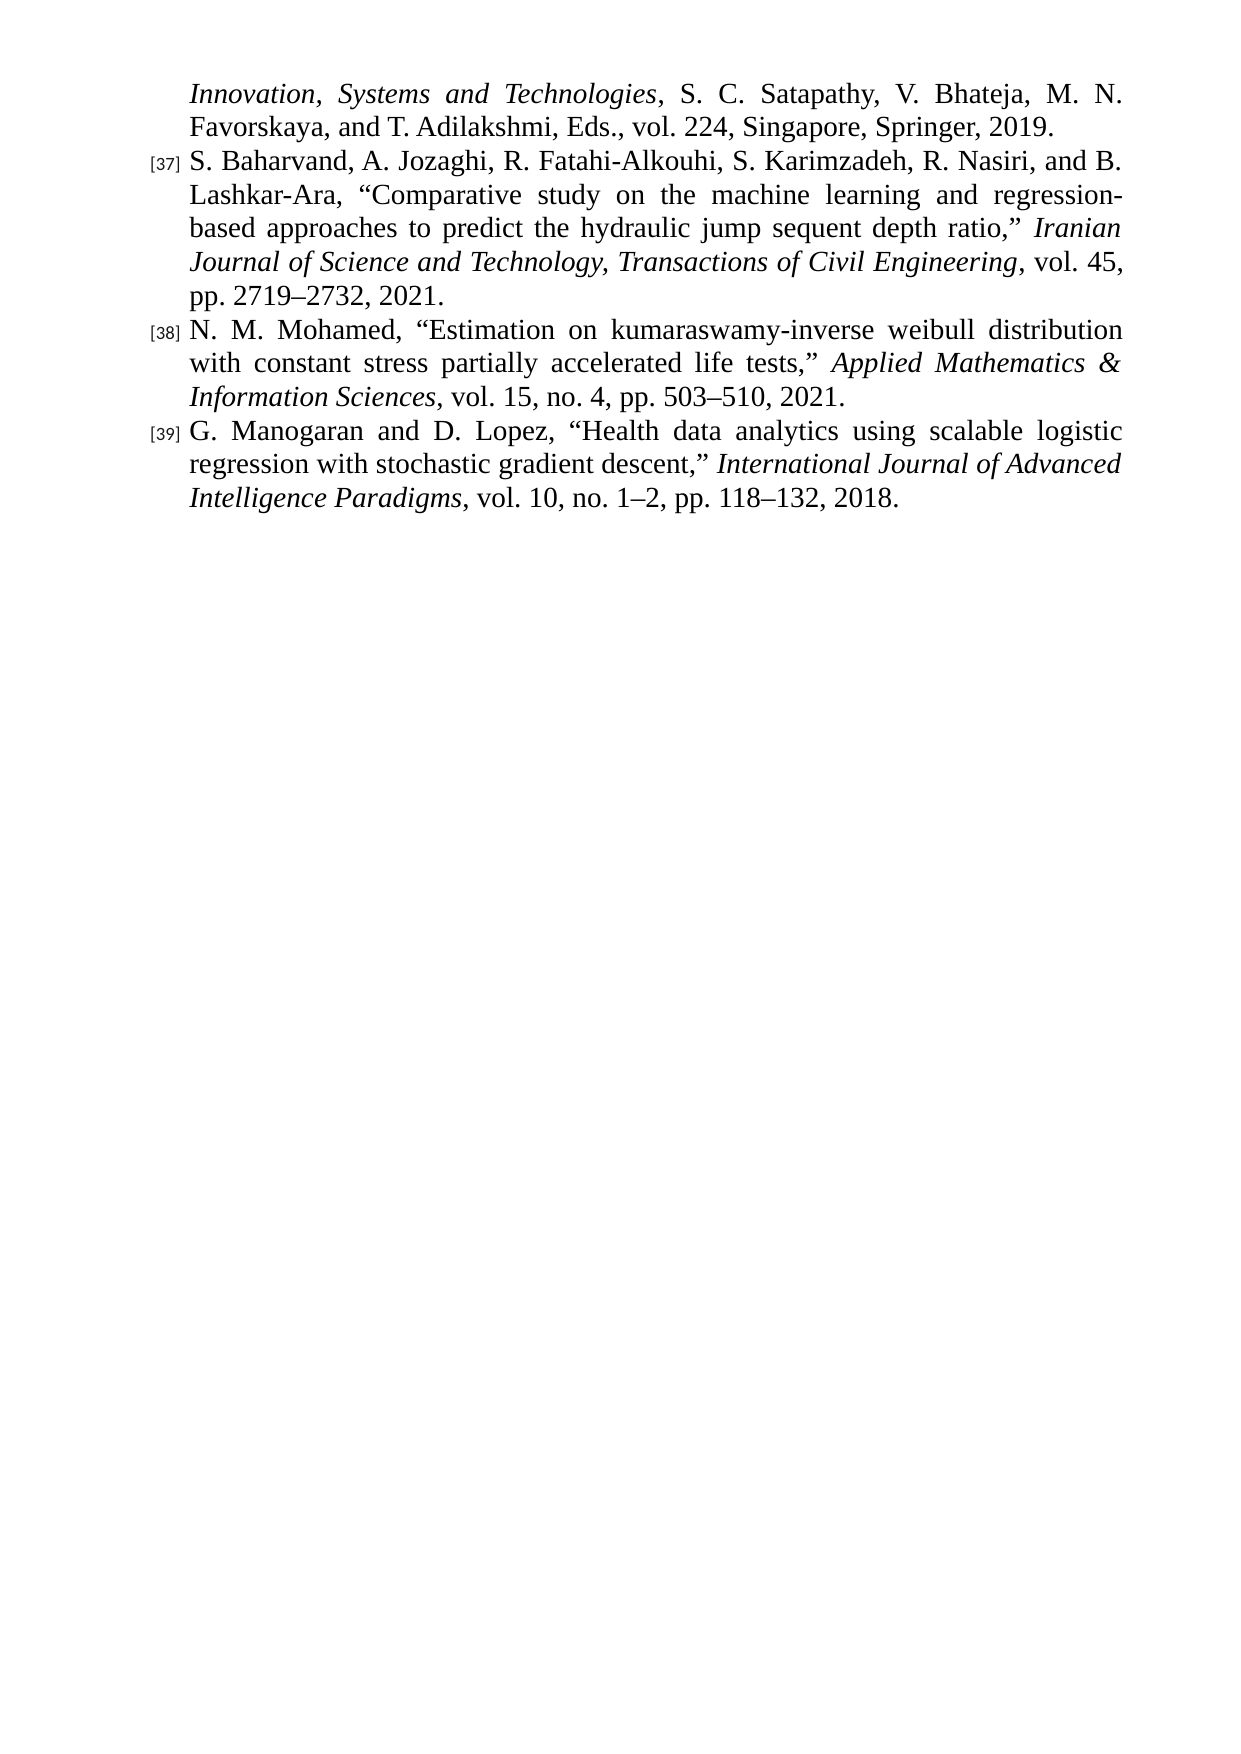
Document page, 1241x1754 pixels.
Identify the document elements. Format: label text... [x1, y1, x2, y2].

list G. Manogaran and D. Lopez, “Health data analytics using scalable logistic regression with stochastic gradient descent,” International Journal of Advanced Intelligence Paradigms, vol. 10, no. 1–2, pp. 118–132, 2018. [150, 413, 1124, 513]
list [150, 76, 1124, 143]
list N. M. Mohamed, “Estimation on kumaraswamy-inverse weibull distribution with constant stress partially accelerated life tests,” Applied Mathematics & Information Sciences, vol. 15, no. 4, pp. 503–510, 2021. [150, 312, 1124, 412]
list S. Baharvand, A. Jozaghi, R. Fatahi-Alkouhi, S. Karimzadeh, R. Nasiri, and B. Lashkar-Ara, “Comparative study on the machine learning and regression-based approaches to predict the hydraulic jump sequent depth ratio,” Iranian Journal of Science and Technology, Transactions of Civil Engineering, vol. 45, pp. 2719–2732, 2021. [150, 143, 1124, 311]
